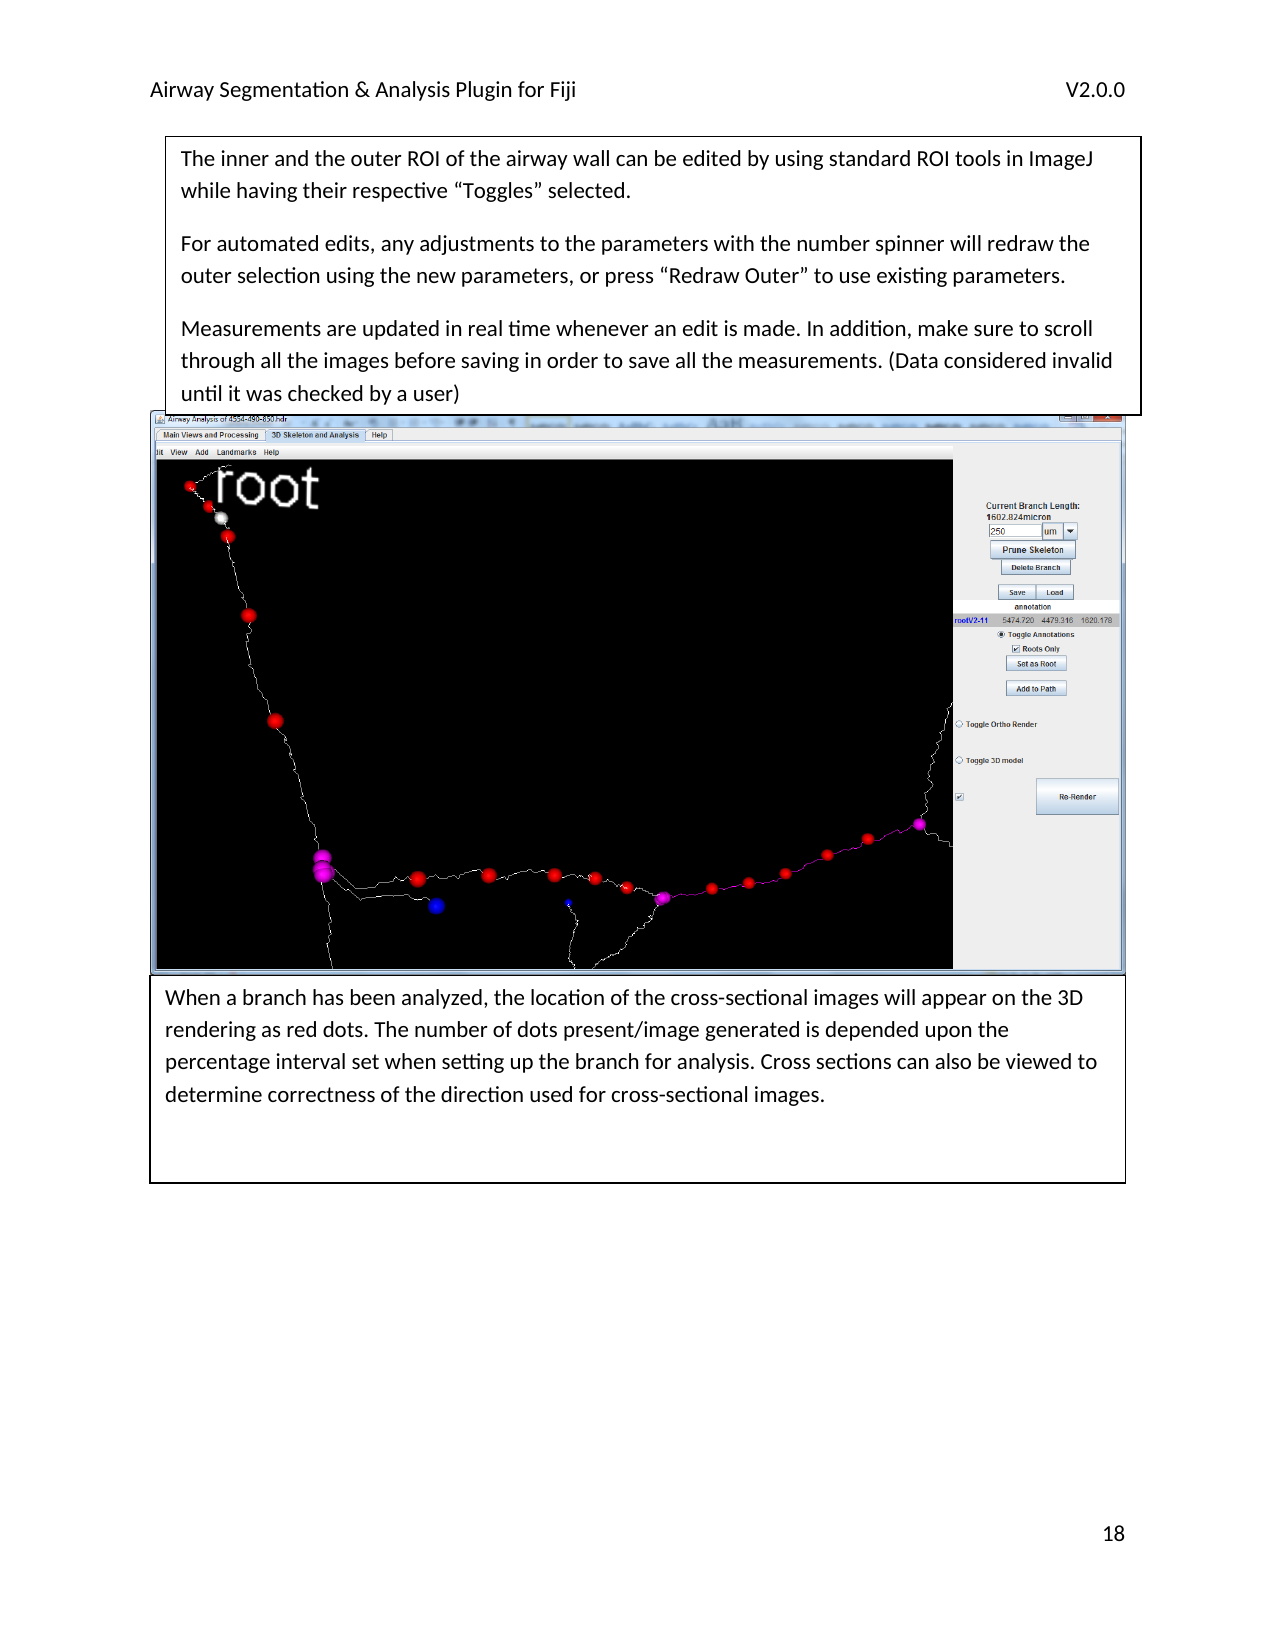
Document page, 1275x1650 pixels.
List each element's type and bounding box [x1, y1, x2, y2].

picture [150, 410, 1126, 975]
